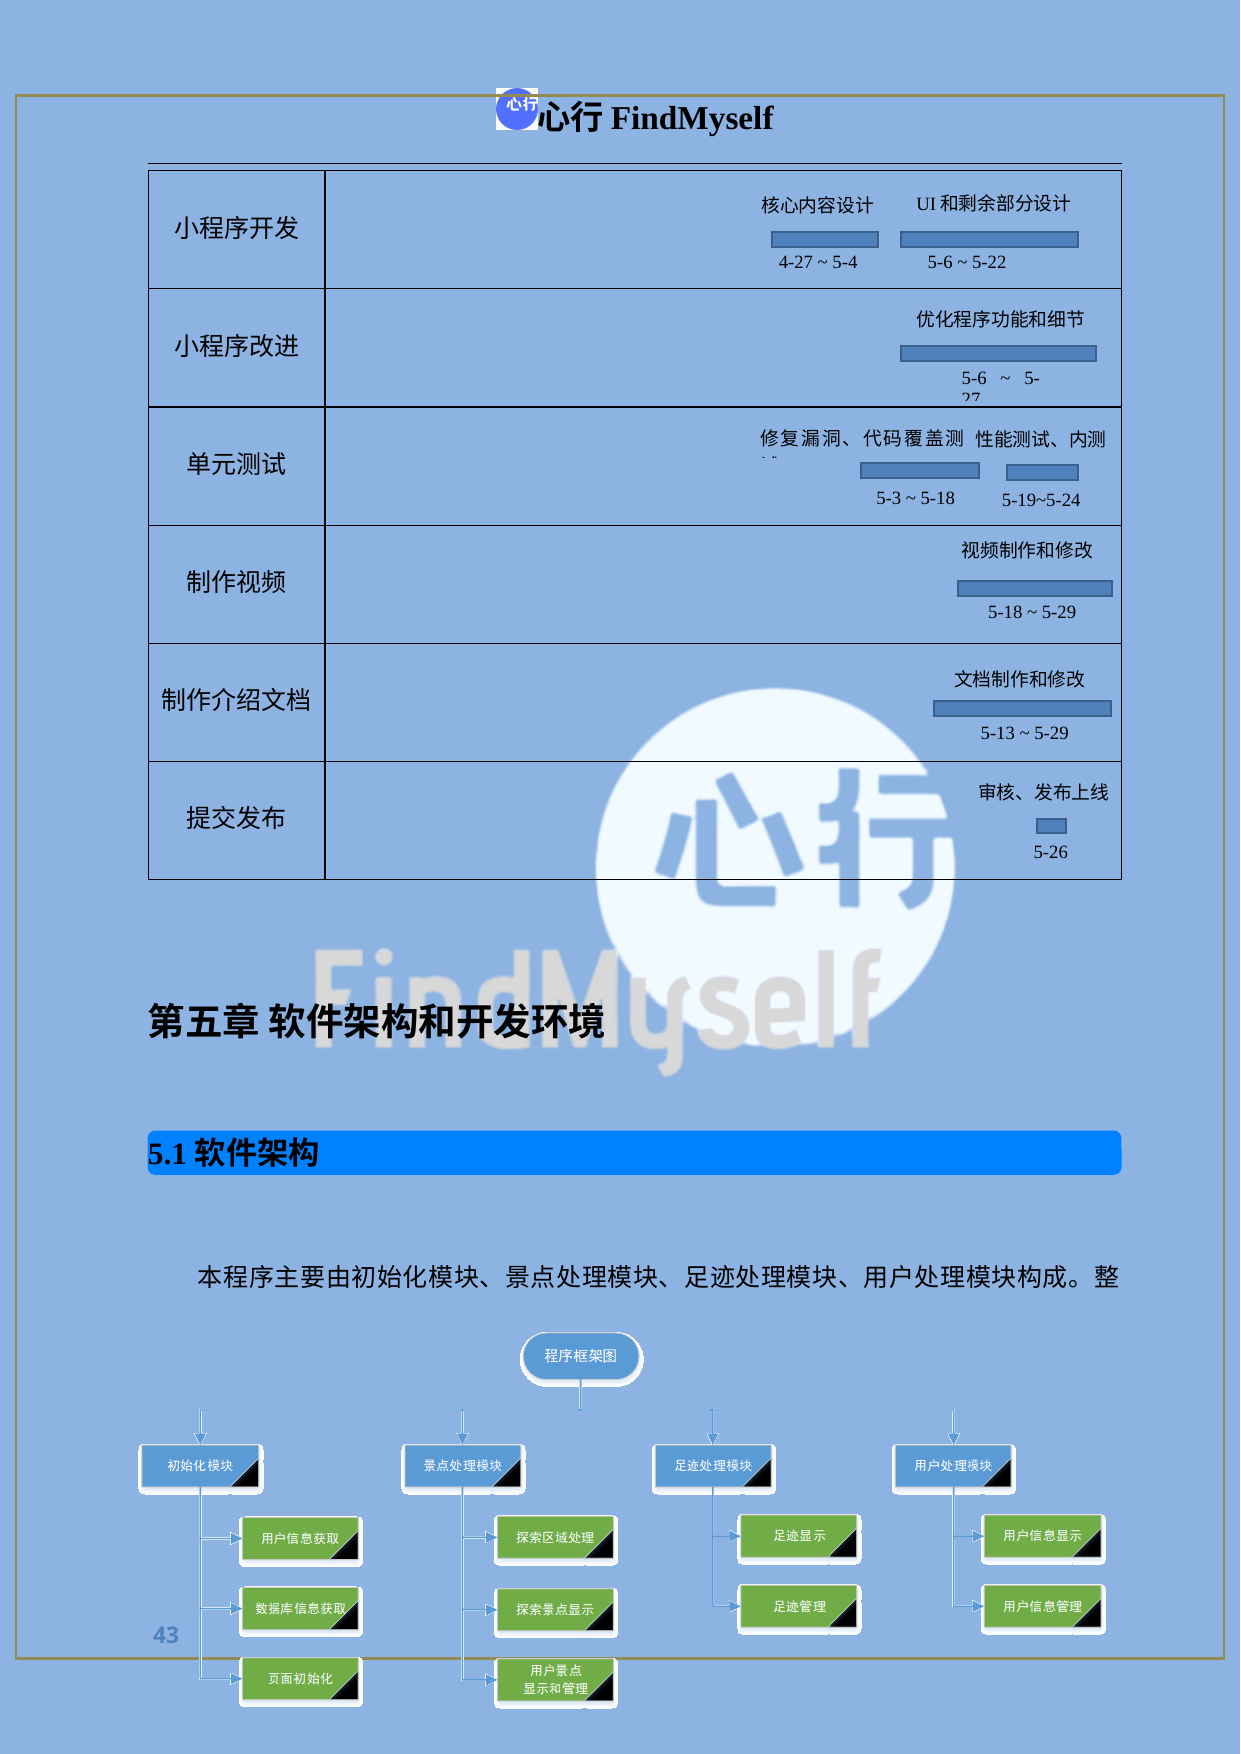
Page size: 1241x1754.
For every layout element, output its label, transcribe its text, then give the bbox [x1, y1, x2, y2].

table_cell [326, 644, 1121, 761]
text 本程序主要由初始化模块、景点处理模块、足迹处理模块、用户处理模块构成。整体架构如图： [148, 1243, 1122, 1308]
picture [136, 1331, 1109, 1710]
picture [496, 97, 538, 130]
table_cell 小程序开发 [149, 171, 324, 288]
text 5.1 软件架构 [148, 1118, 1122, 1183]
table_cell [326, 171, 1121, 288]
picture [496, 88, 538, 94]
table_cell [326, 762, 1121, 879]
table_cell [326, 289, 1121, 406]
table_cell [326, 526, 1121, 643]
table_cell 小程序改进 [149, 289, 324, 406]
table_cell 提交发布 [149, 762, 324, 879]
table_cell [326, 408, 1121, 524]
table_cell 制作视频 [149, 526, 324, 643]
text 第五章 软件架构和开发环境 [148, 986, 1122, 1051]
table_cell 单元测试 [149, 408, 324, 524]
table_cell 制作介绍文档 [149, 644, 324, 761]
